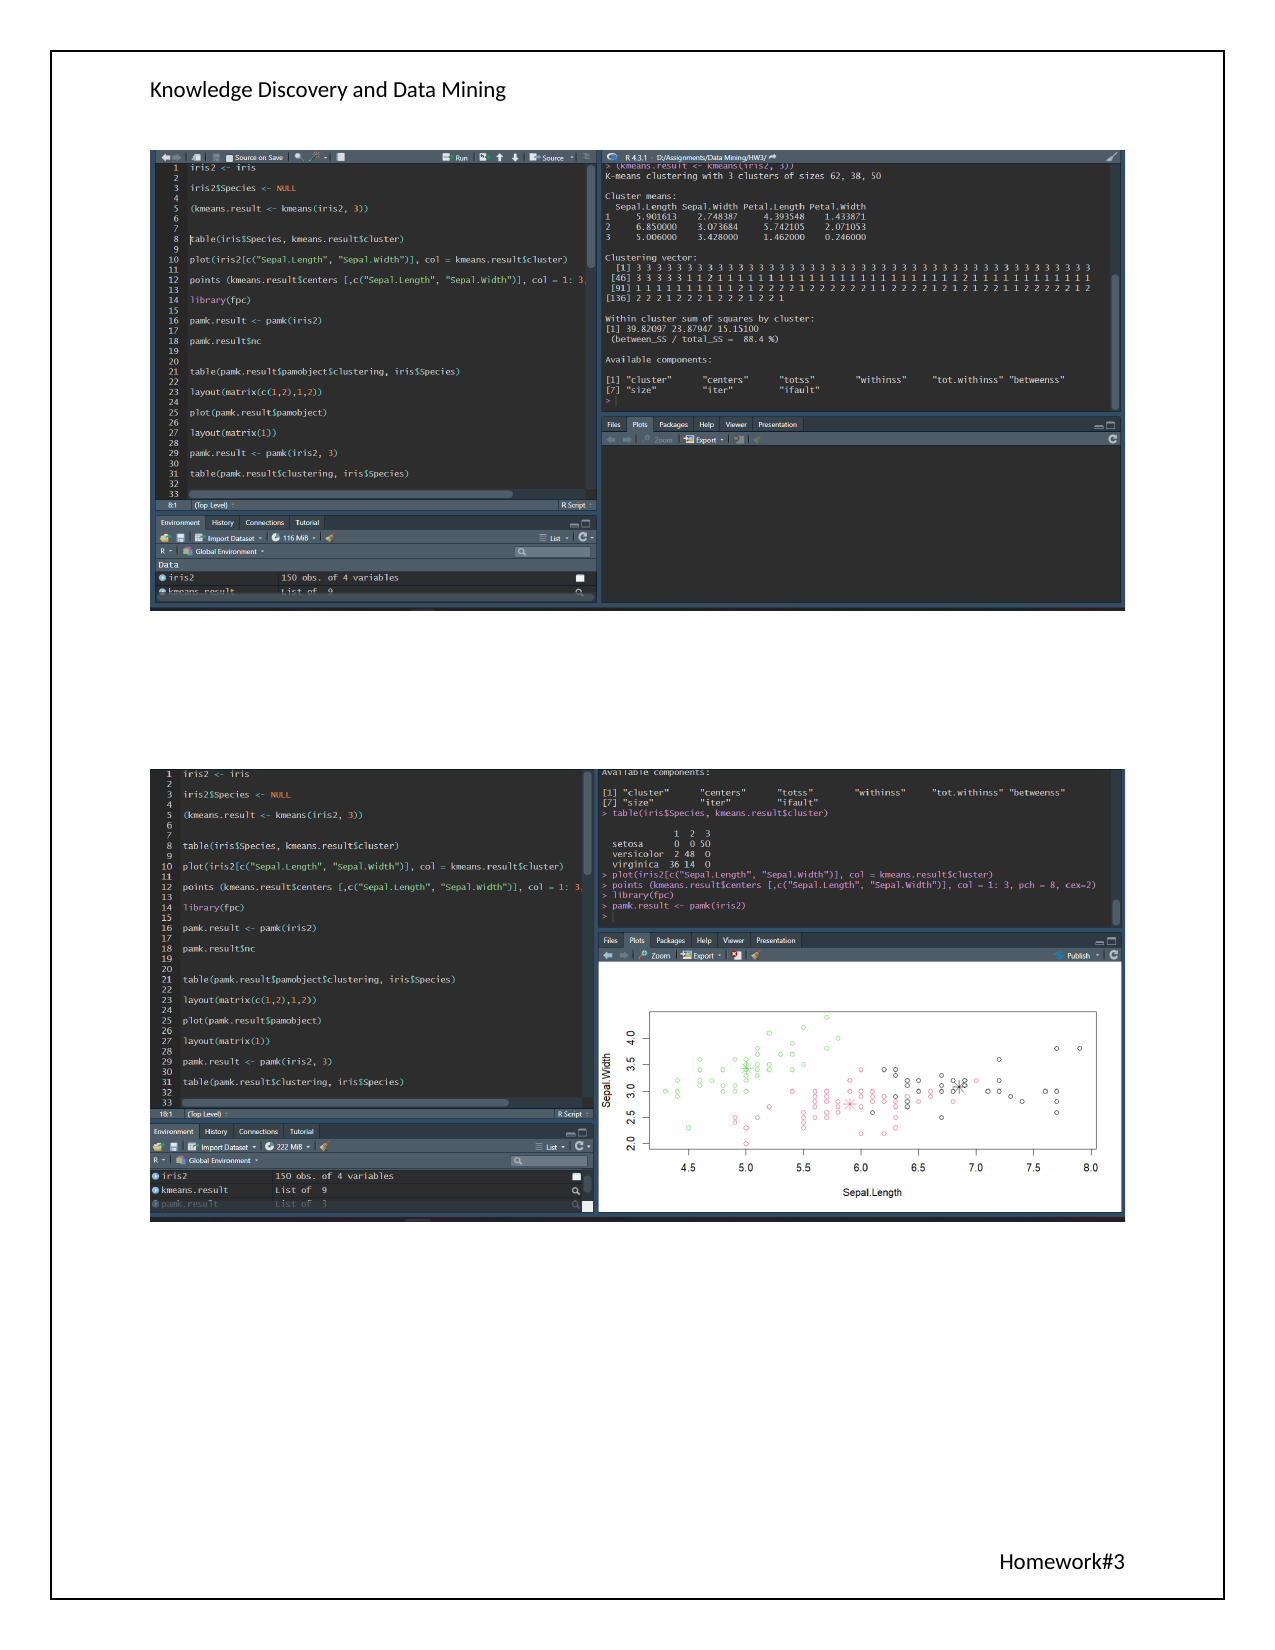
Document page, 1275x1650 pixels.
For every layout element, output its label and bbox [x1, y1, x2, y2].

picture [150, 150, 1125, 611]
picture [150, 769, 1125, 1222]
